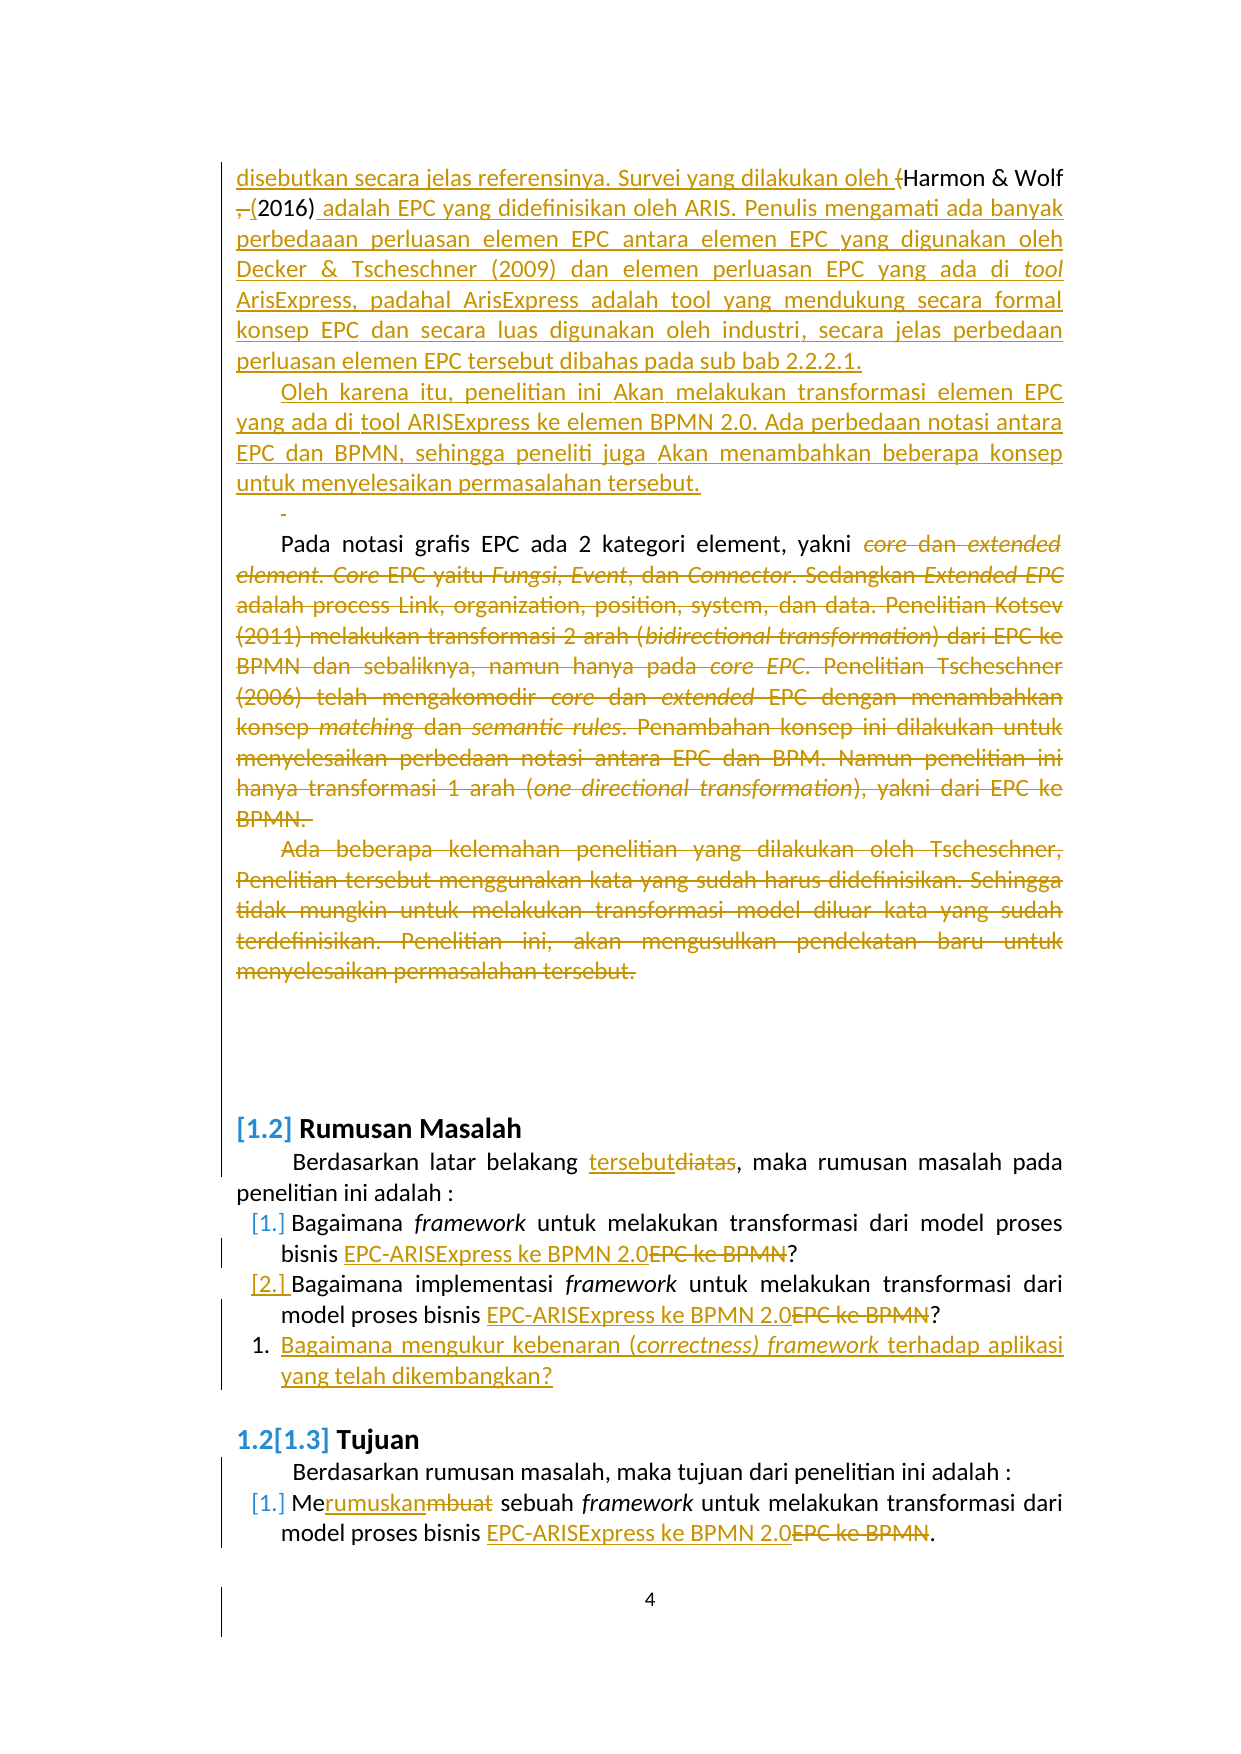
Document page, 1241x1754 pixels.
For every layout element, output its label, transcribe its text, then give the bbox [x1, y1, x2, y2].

list Me sebuah framework untuk melakukan transformasi dari model proses bisnis . [251, 1487, 1063, 1548]
text Berdasarkan rumusan masalah, maka tujuan dari penelitian ini adalah : [236, 1457, 1063, 1487]
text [236, 162, 1063, 249]
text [236, 250, 1063, 280]
subtitle Tujuan [236, 1421, 1063, 1457]
list Bagaimana implementasi framework untuk melakukan transformasi dari model proses bisnis ? [251, 1268, 1063, 1329]
text Berdasarkan latar belakang , maka rumusan masalah pada penelitian ini adalah : [236, 1146, 1063, 1207]
text Decker & Tscheschner2009)Keller et al. )Harmon & Wolf2016) [236, 312, 1063, 376]
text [236, 281, 1063, 310]
list Bagaimana framework untuk melakukan transformasi dari model proses bisnis ? [251, 1207, 1063, 1268]
subtitle Rumusan Masalah [236, 1111, 1063, 1146]
